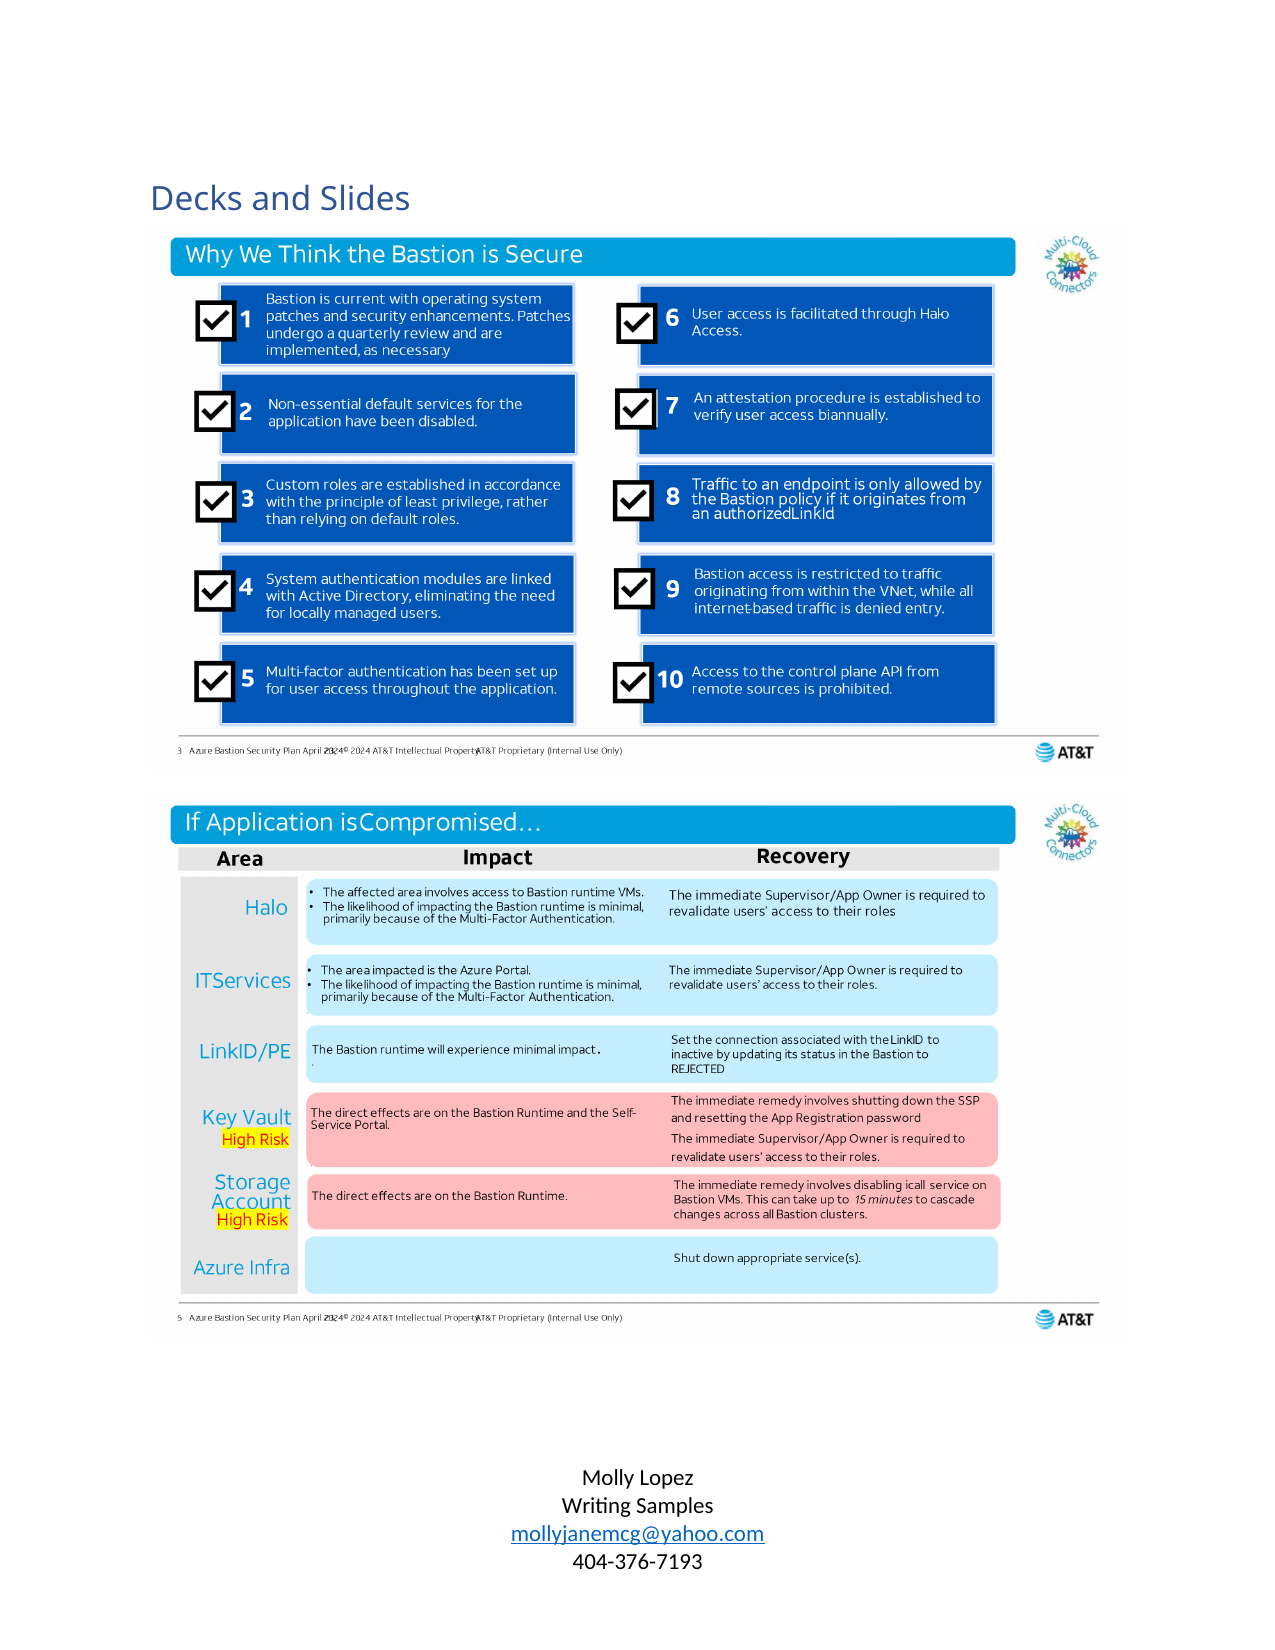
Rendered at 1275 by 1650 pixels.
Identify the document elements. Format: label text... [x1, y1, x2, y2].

subtitle Decks and Slides [150, 175, 1125, 220]
picture [150, 223, 1125, 773]
picture [150, 791, 1125, 1340]
